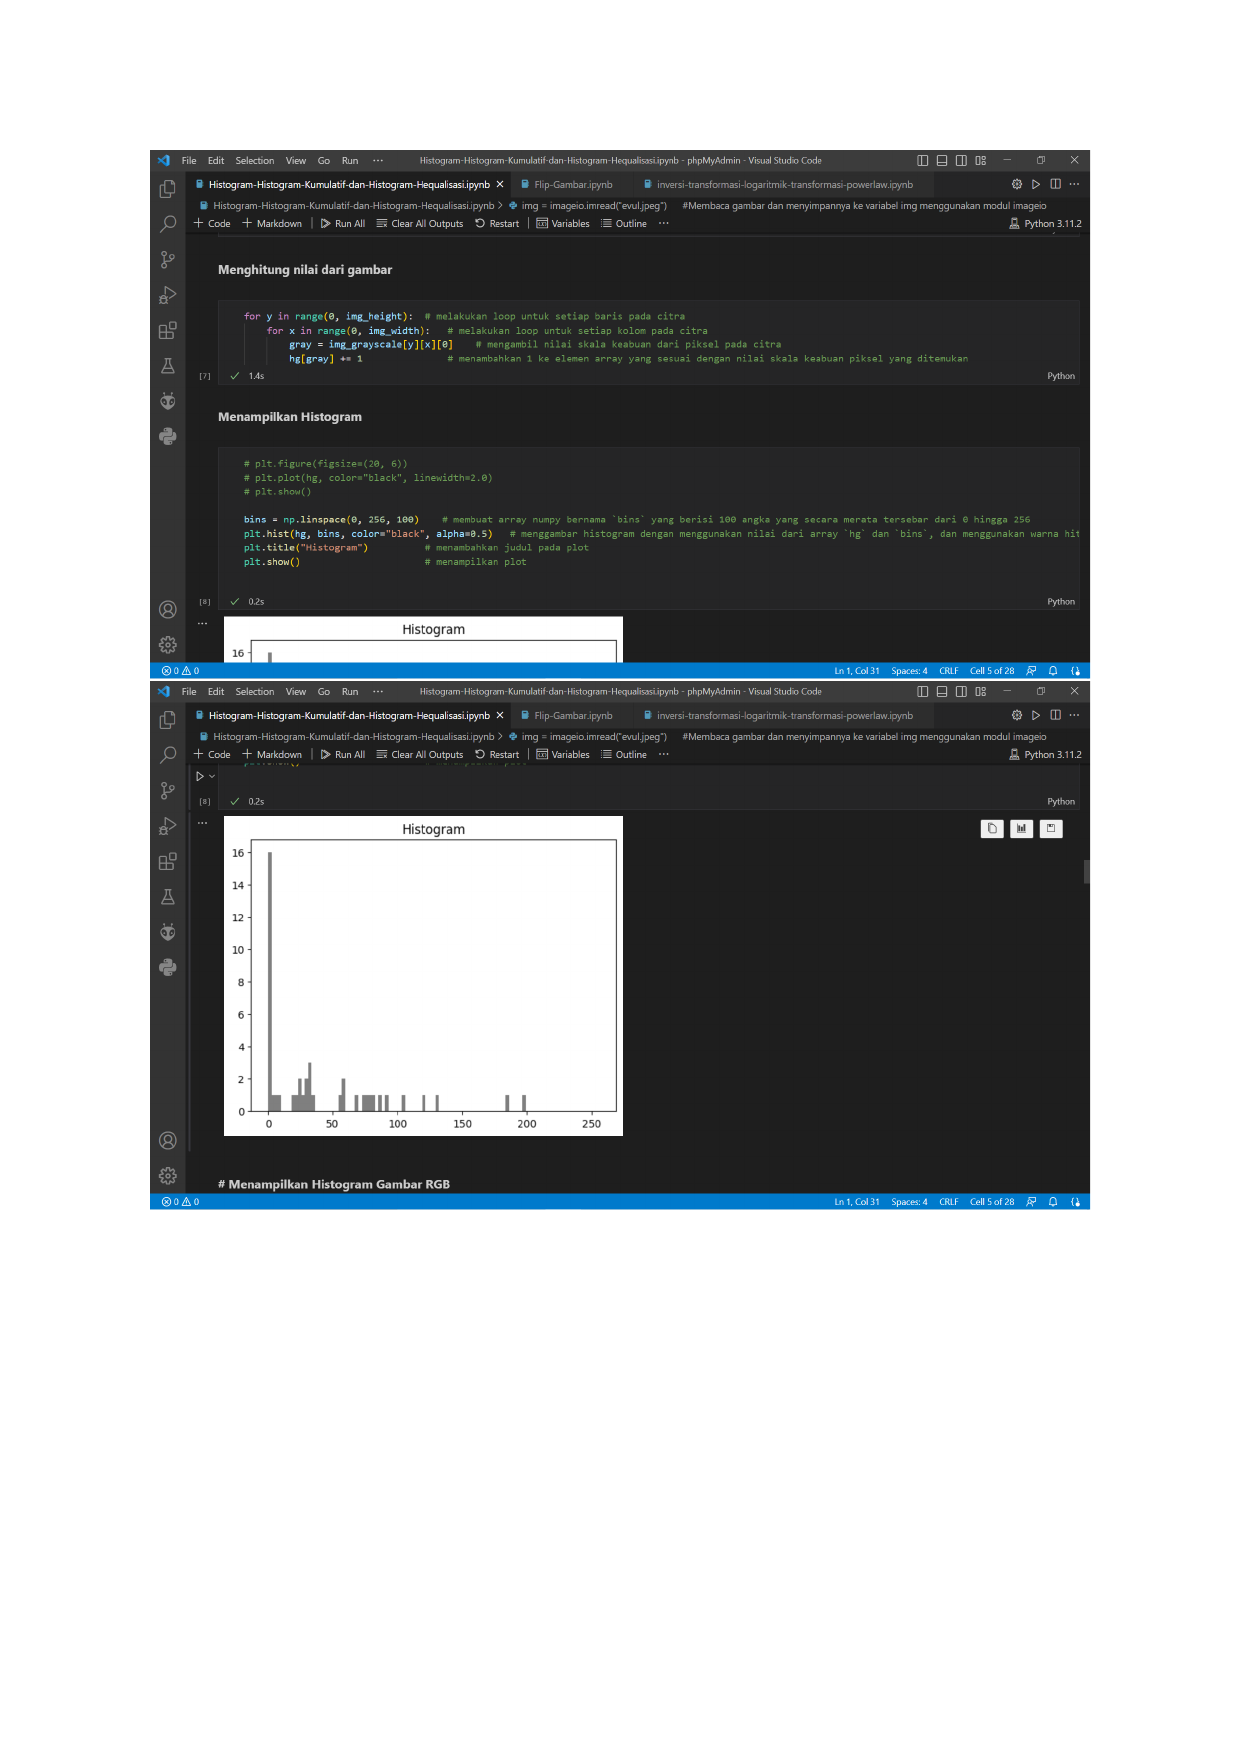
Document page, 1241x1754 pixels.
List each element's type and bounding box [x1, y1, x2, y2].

picture [150, 150, 1091, 679]
picture [150, 681, 1091, 1210]
